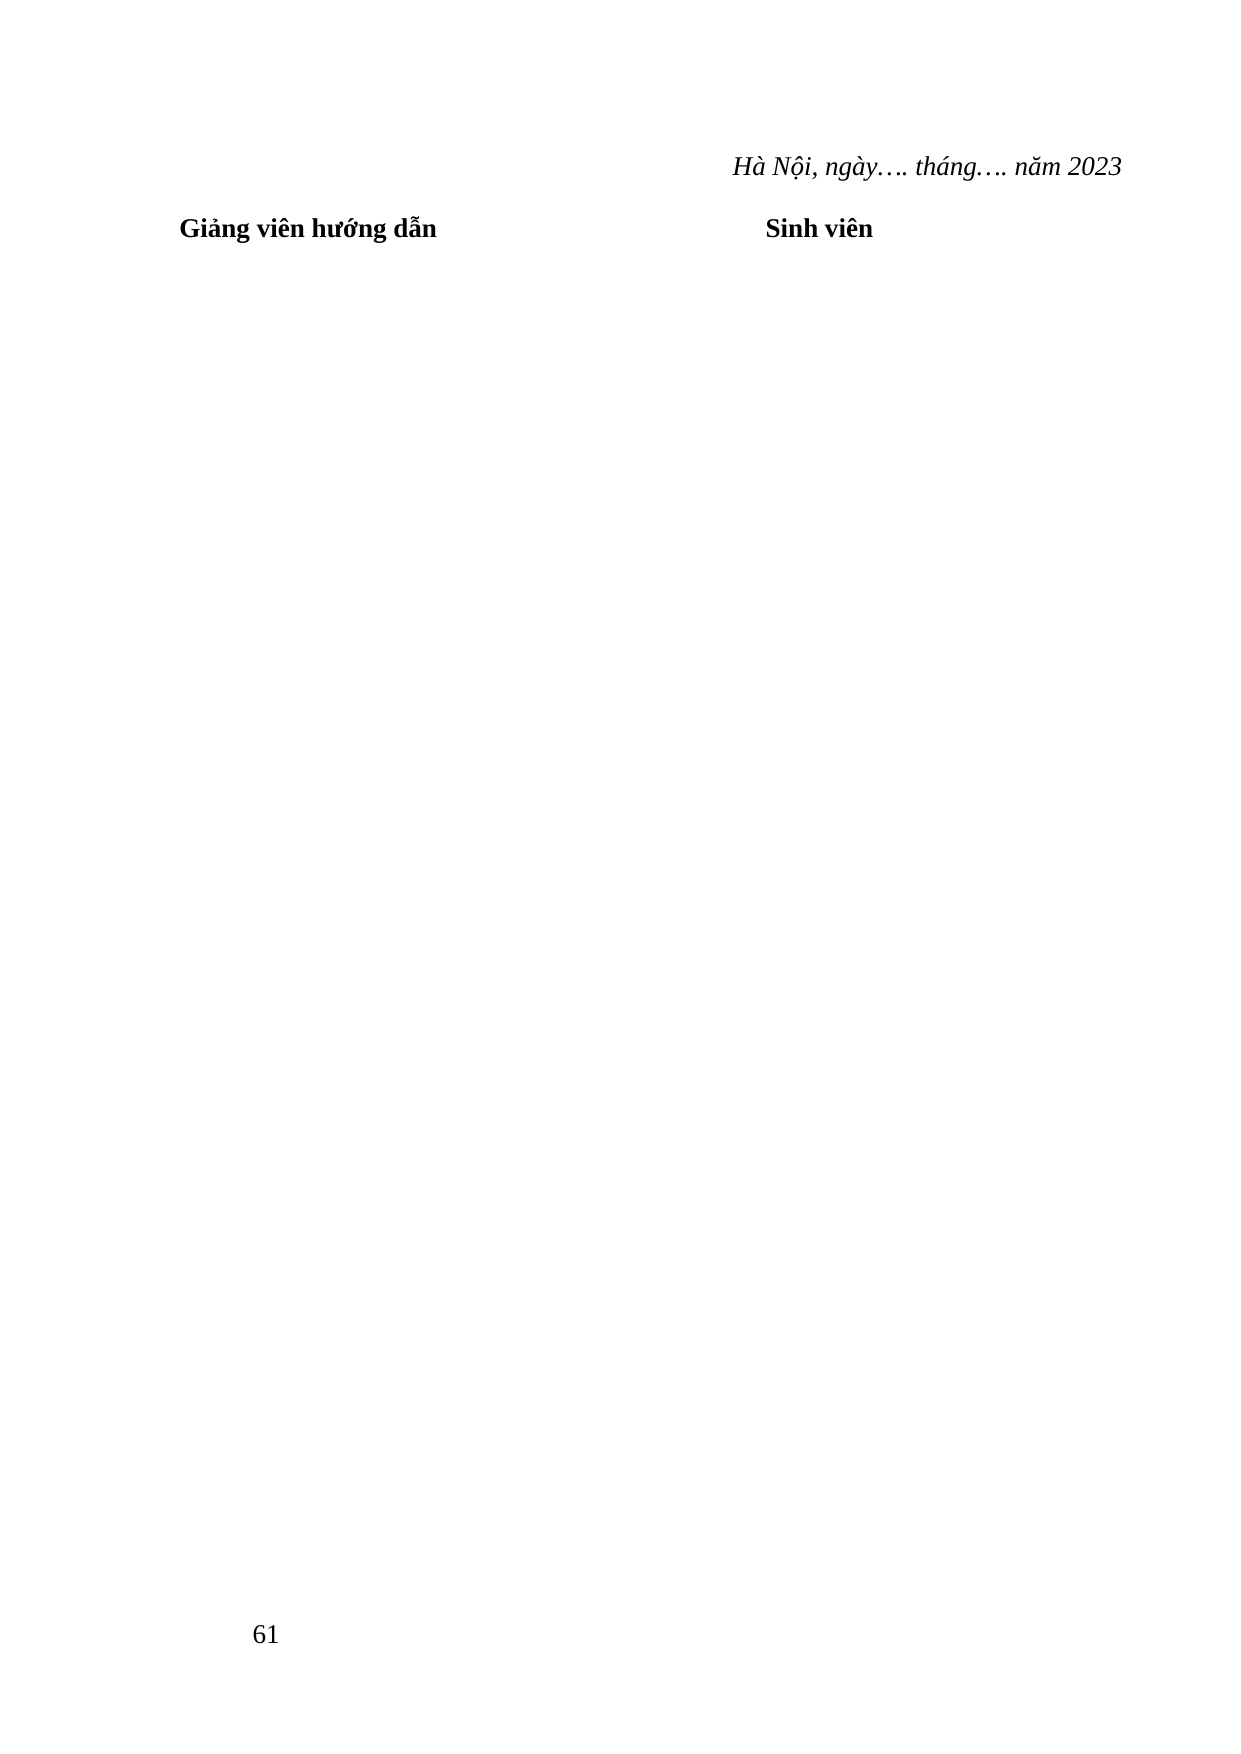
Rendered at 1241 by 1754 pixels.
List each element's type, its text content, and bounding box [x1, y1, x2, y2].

table_header Sinh viên [679, 212, 1122, 306]
text Hà Nội, ngày…. tháng…. năm 2023 [177, 150, 1122, 181]
table_header Giảng viên hướng dẫn [93, 212, 679, 306]
